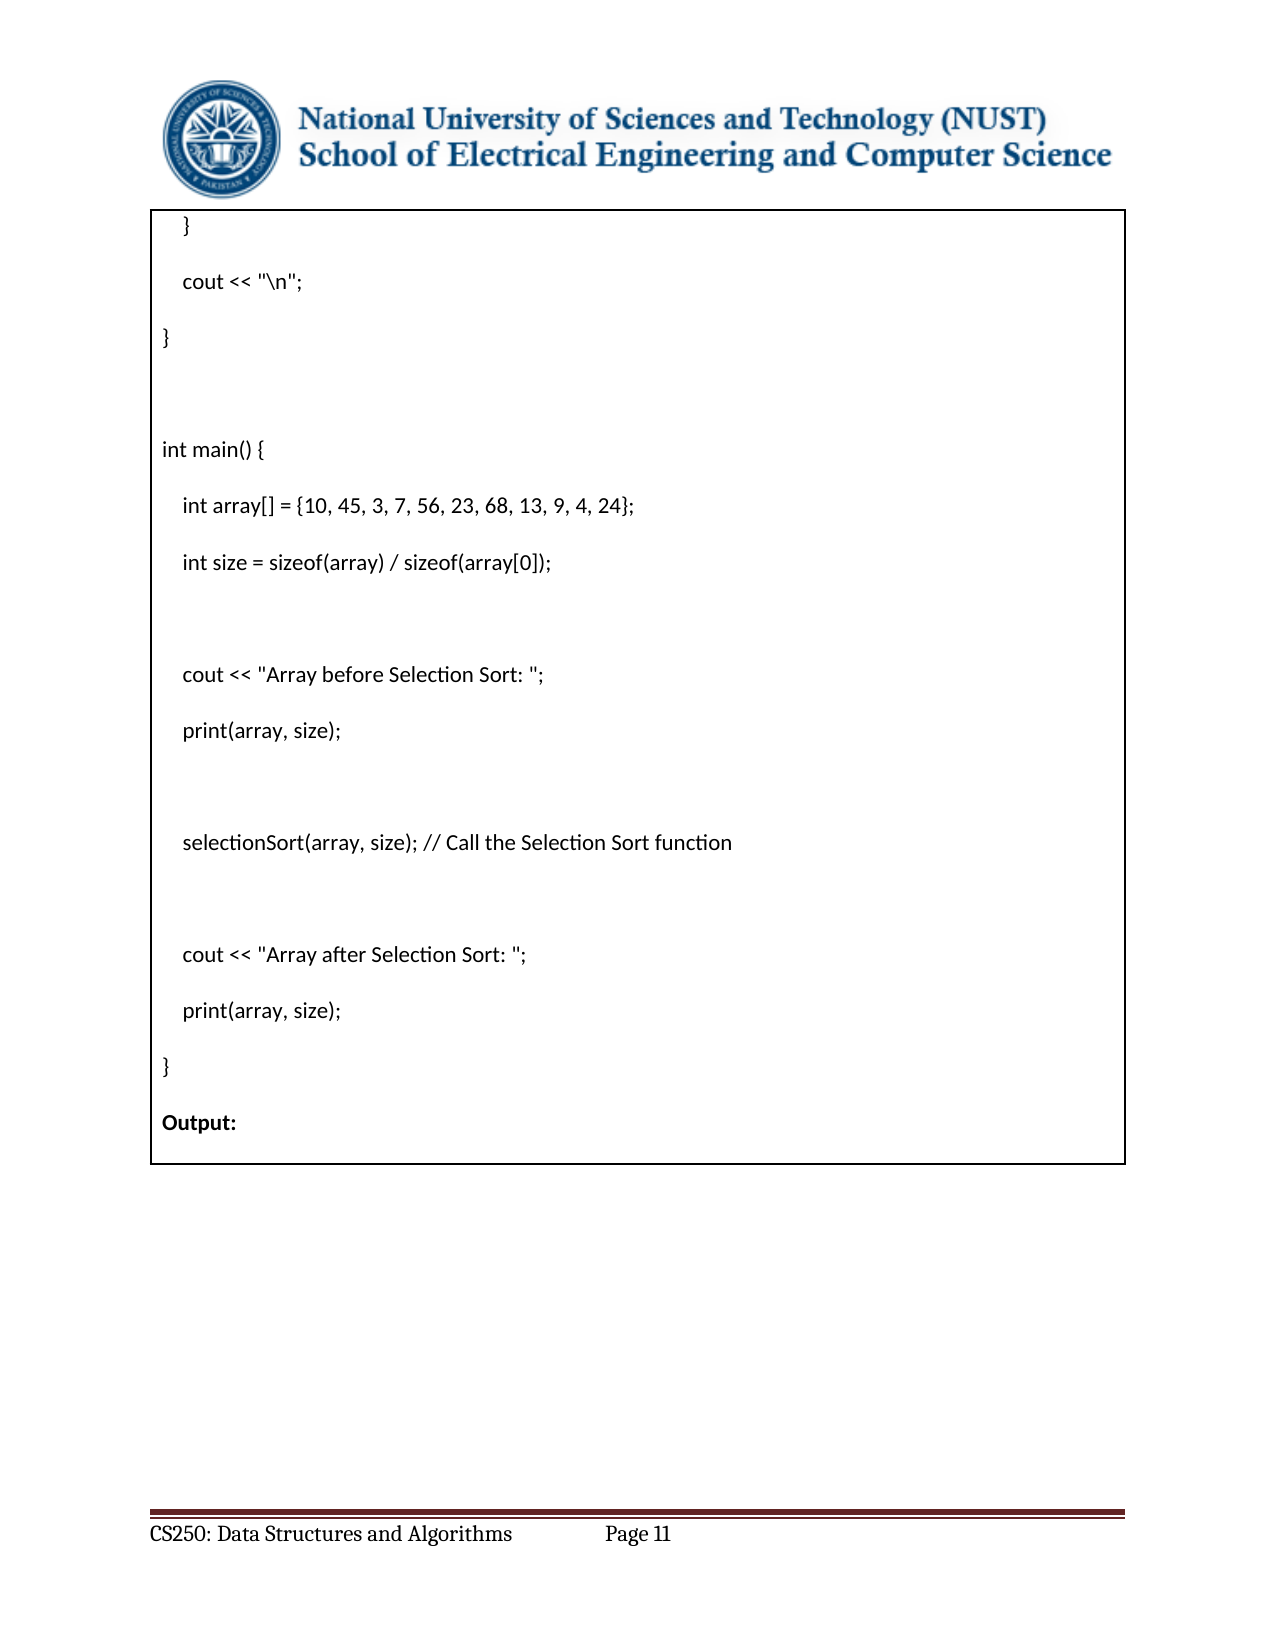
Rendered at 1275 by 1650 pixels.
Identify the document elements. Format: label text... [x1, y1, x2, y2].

picture [150, 75, 1125, 209]
